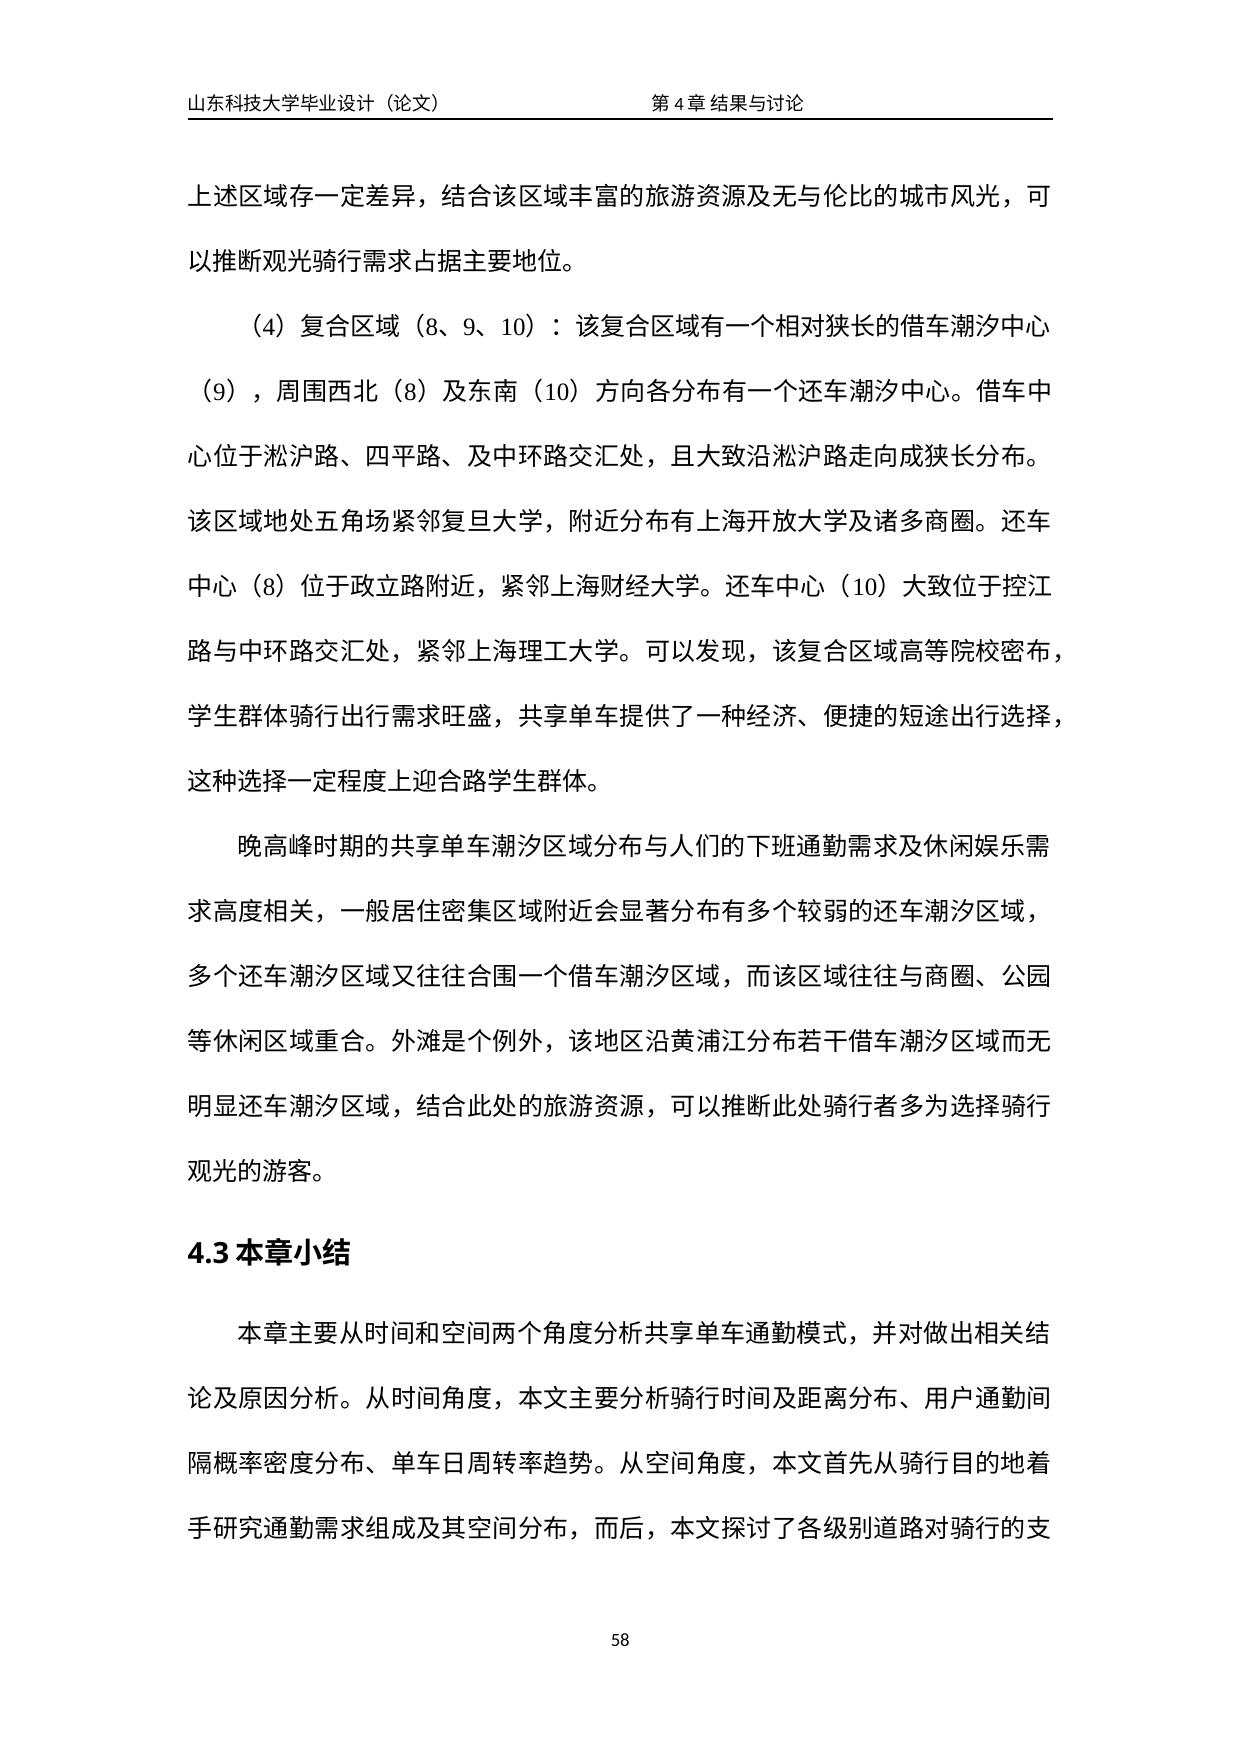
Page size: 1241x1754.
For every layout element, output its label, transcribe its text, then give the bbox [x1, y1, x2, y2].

list 4.3本章小结 [187, 1218, 1053, 1283]
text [187, 162, 1053, 292]
text 晚高峰时期的共享单车潮汐区域分布与人们的下班通勤需求及休闲娱乐需求高度相关，一般居住密集区域附近会显著分布有多个较弱的还车潮汐区域，多个还车潮汐区域又往往合围一个借车潮汐区域，而该区域往往与商圈、公园等休闲区域重合。外滩是个例外，该地区沿黄浦江分布若干借车潮汐区域而无明显还车潮汐区域，结合此处的旅游资源，可以推断此处骑行者多为选择骑行观光的游客。 [187, 812, 1053, 1202]
text （4）复合区域（8、9、10）：该复合区域有一个相对狭长的借车潮汐中心（9），周围西北（8）及东南（10）方向各分布有一个还车潮汐中心。借车中心位于淞沪路、四平路、及中环路交汇处，且大致沿淞沪路走向成狭长分布。该区域地处五角场紧邻复旦大学，附近分布有上海开放大学及诸多商圈。还车中心（8）位于政立路附近，紧邻上海财经大学。还车中心（10）大致位于控江路与中环路交汇处，紧邻上海理工大学。可以发现，该复合区域高等院校密布，学生群体骑行出行需求旺盛，共享单车提供了一种经济、便捷的短途出行选择，这种选择一定程度上迎合路学生群体。 [187, 292, 1053, 812]
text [187, 1299, 1053, 1559]
